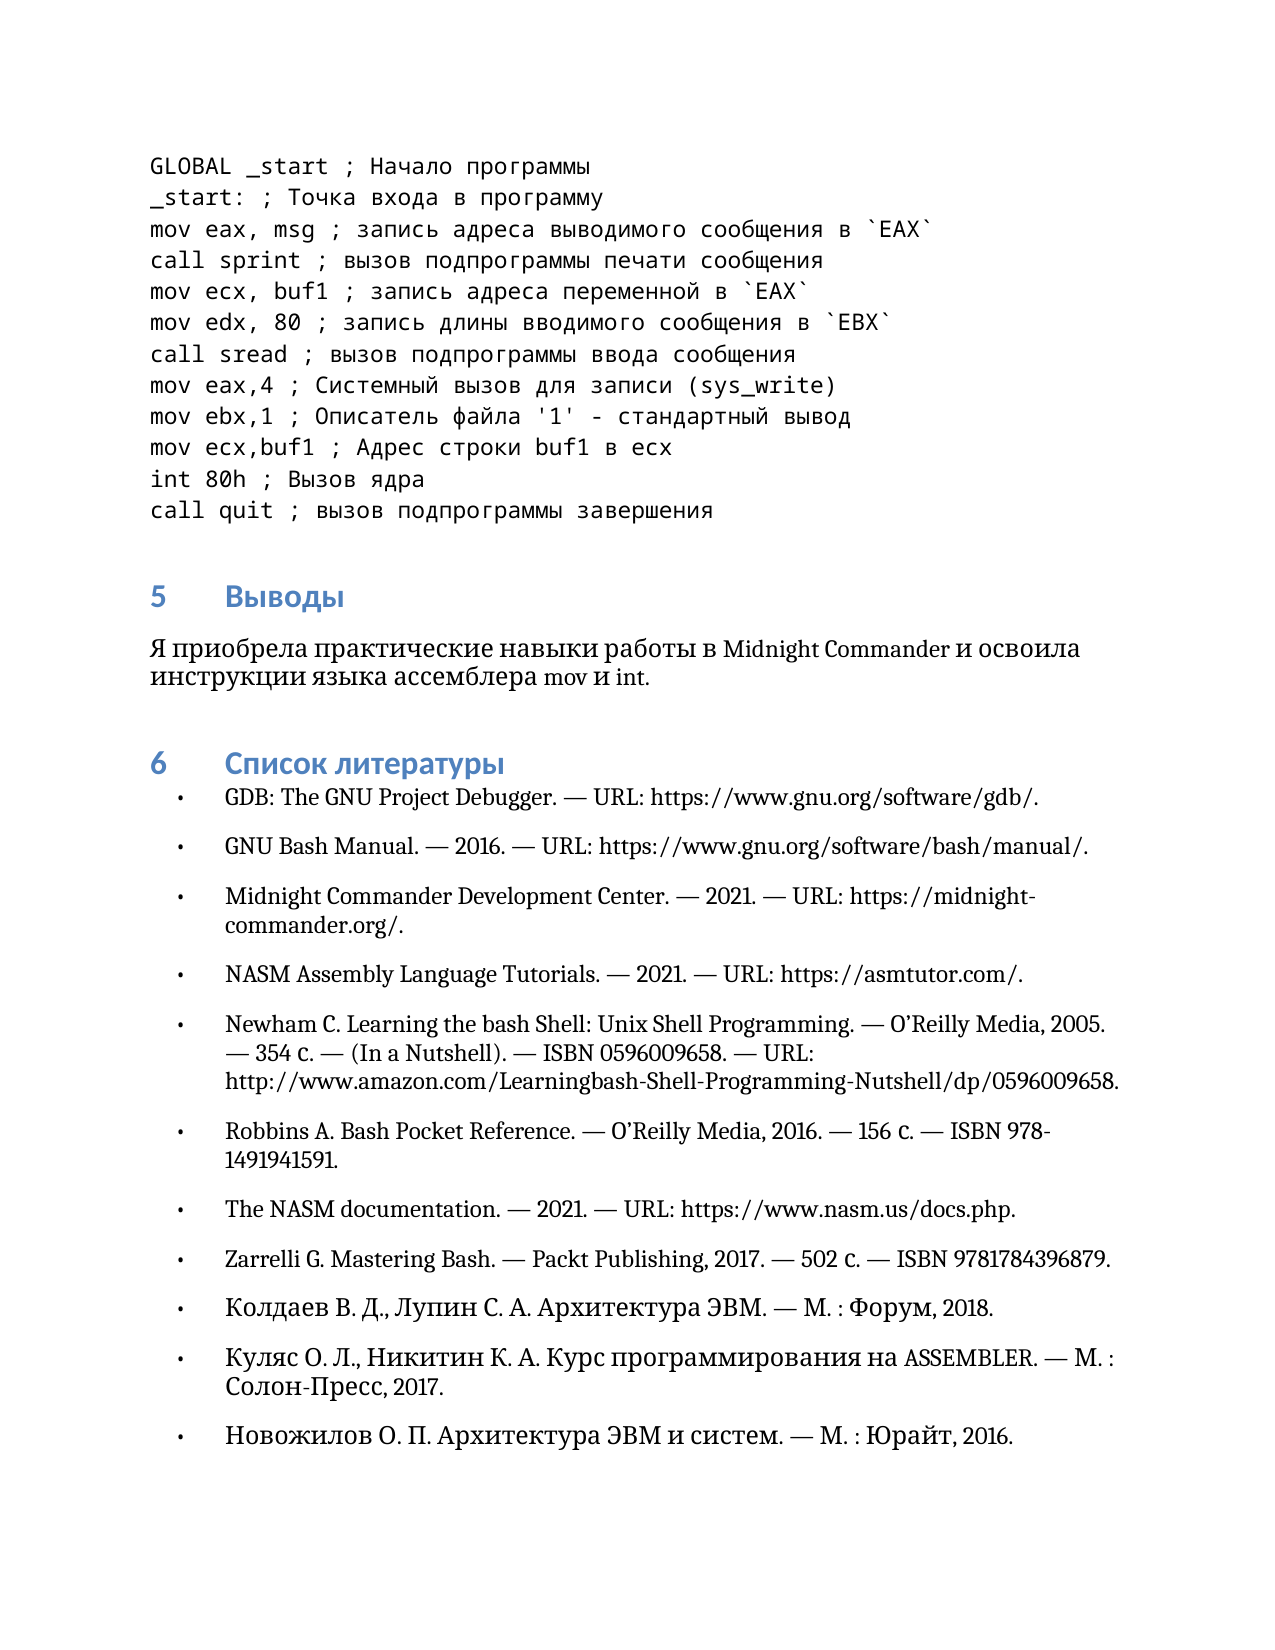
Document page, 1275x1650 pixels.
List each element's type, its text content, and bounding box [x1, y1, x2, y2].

list Newham C. Learning the bash Shell: Unix Shell Programming. — O’Reilly Media, 2005. — 354 с. — (In a Nutshell). — ISBN 0596009658. — URL: http://www.amazon.com/Learningbash-Shell-Programming-Nutshell/dp/0596009658. [175, 1010, 1125, 1096]
list The NASM documentation. — 2021. — URL: https://www.nasm.us/docs.php. [175, 1195, 1125, 1224]
subtitle 6 Список литературы [150, 742, 1125, 783]
list Колдаев В. Д., Лупин С. А. Архитектура ЭВМ. — М. : Форум, 2018. [175, 1294, 1125, 1323]
subtitle 5 Выводы [150, 575, 1125, 616]
list NASM Assembly Language Tutorials. — 2021. — URL: https://asmtutor.com/. [175, 960, 1125, 989]
list Robbins A. Bash Pocket Reference. — O’Reilly Media, 2016. — 156 с. — ISBN 978-1491941591. [175, 1117, 1125, 1174]
list Куляс О. Л., Никитин К. А. Курс программирования на ASSEMBLER. — М. : Солон-Пресс, 2017. [175, 1344, 1125, 1401]
list Midnight Commander Development Center. — 2021. — URL: https://midnight-commander.org/. [175, 882, 1125, 939]
list GNU Bash Manual. — 2016. — URL: https://www.gnu.org/software/bash/manual/. [175, 832, 1125, 861]
list GDB: The GNU Project Debugger. — URL: https://www.gnu.org/software/gdb/. [175, 783, 1125, 811]
list Zarrelli G. Mastering Bash. — Packt Publishing, 2017. — 502 с. — ISBN 9781784396879. [175, 1245, 1125, 1273]
list Новожилов О. П. Архитектура ЭВМ и систем. — М. : Юрайт, 2016. [175, 1422, 1125, 1451]
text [150, 150, 1125, 525]
text Я приобрела практические навыки работы в Midnight Commander и освоила инструкции языка ассемблера mov и int. [150, 634, 1125, 692]
